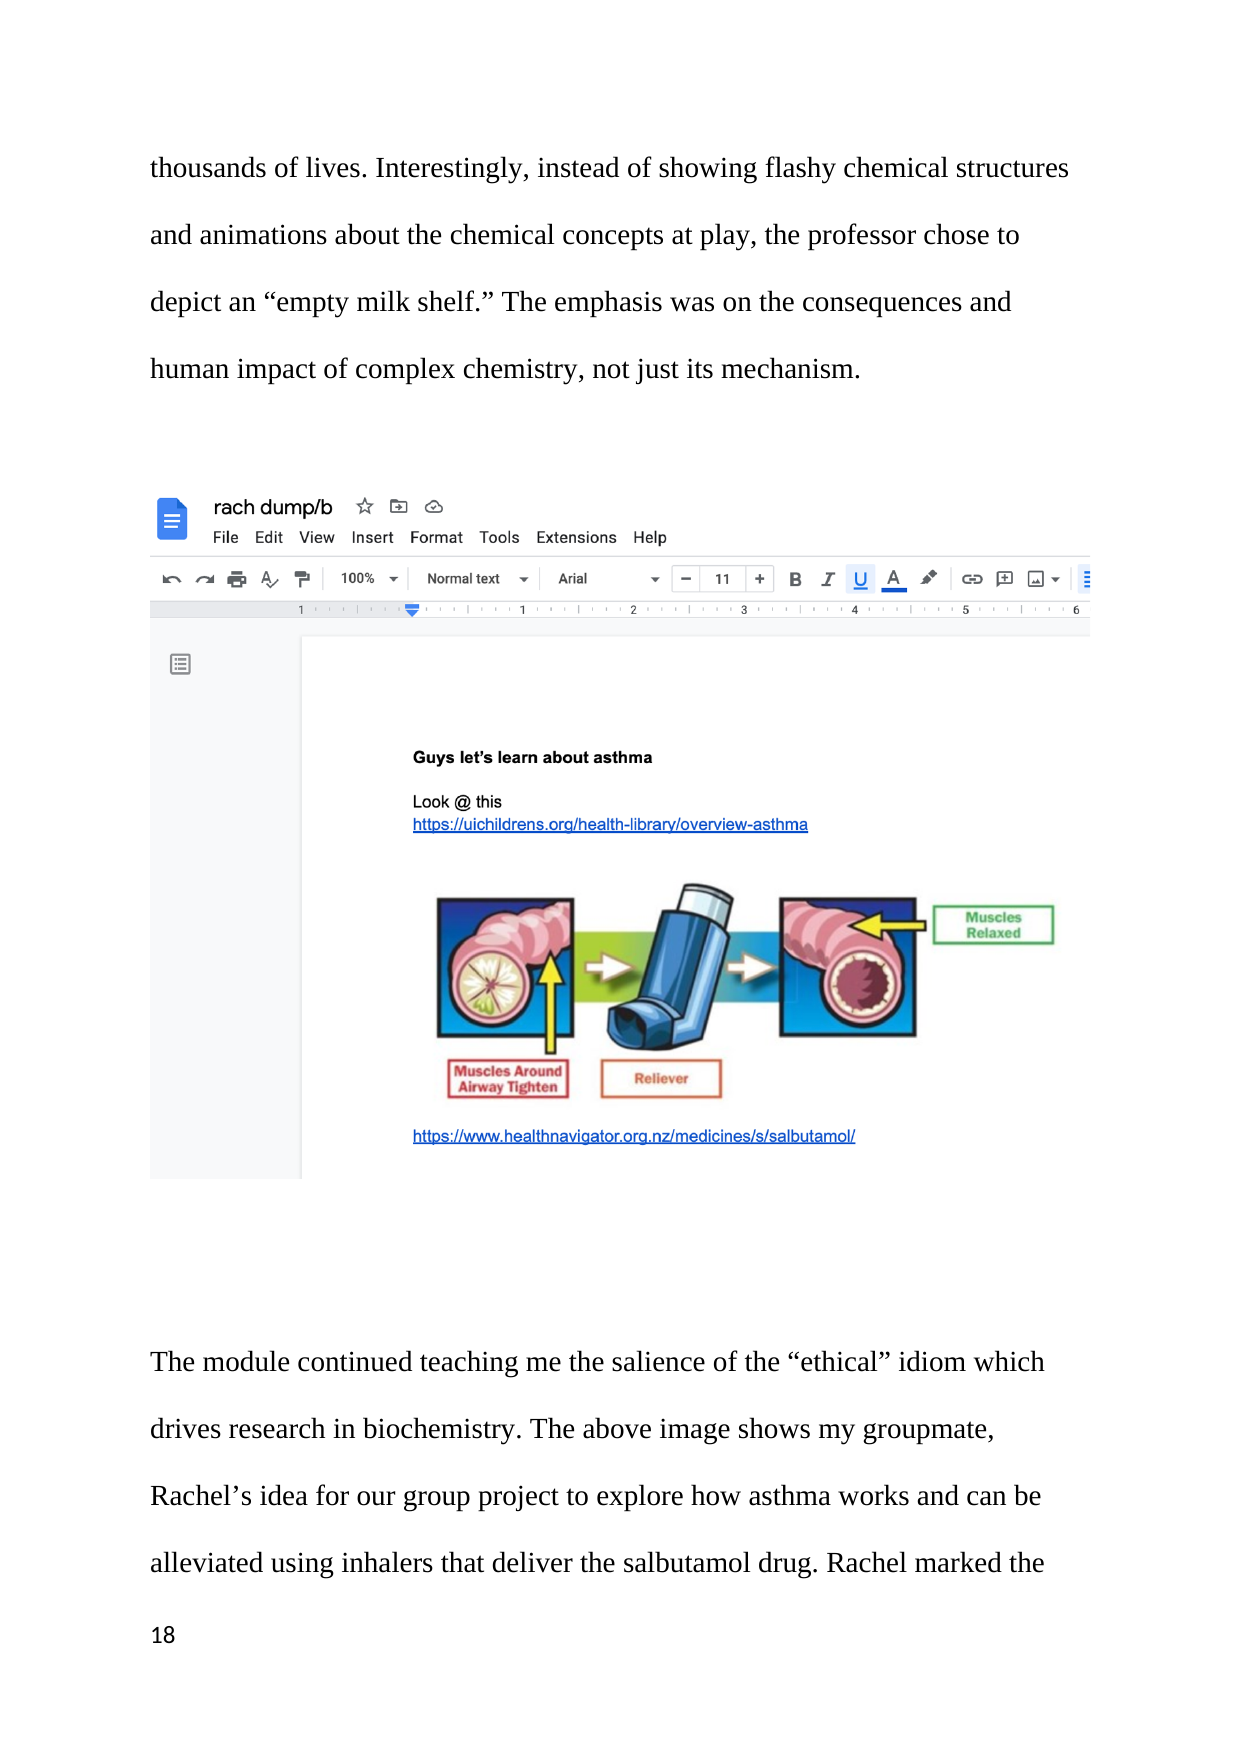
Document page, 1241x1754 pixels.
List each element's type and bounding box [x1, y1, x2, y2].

text [150, 1344, 1090, 1578]
picture [150, 485, 1091, 1179]
text [150, 150, 1090, 385]
